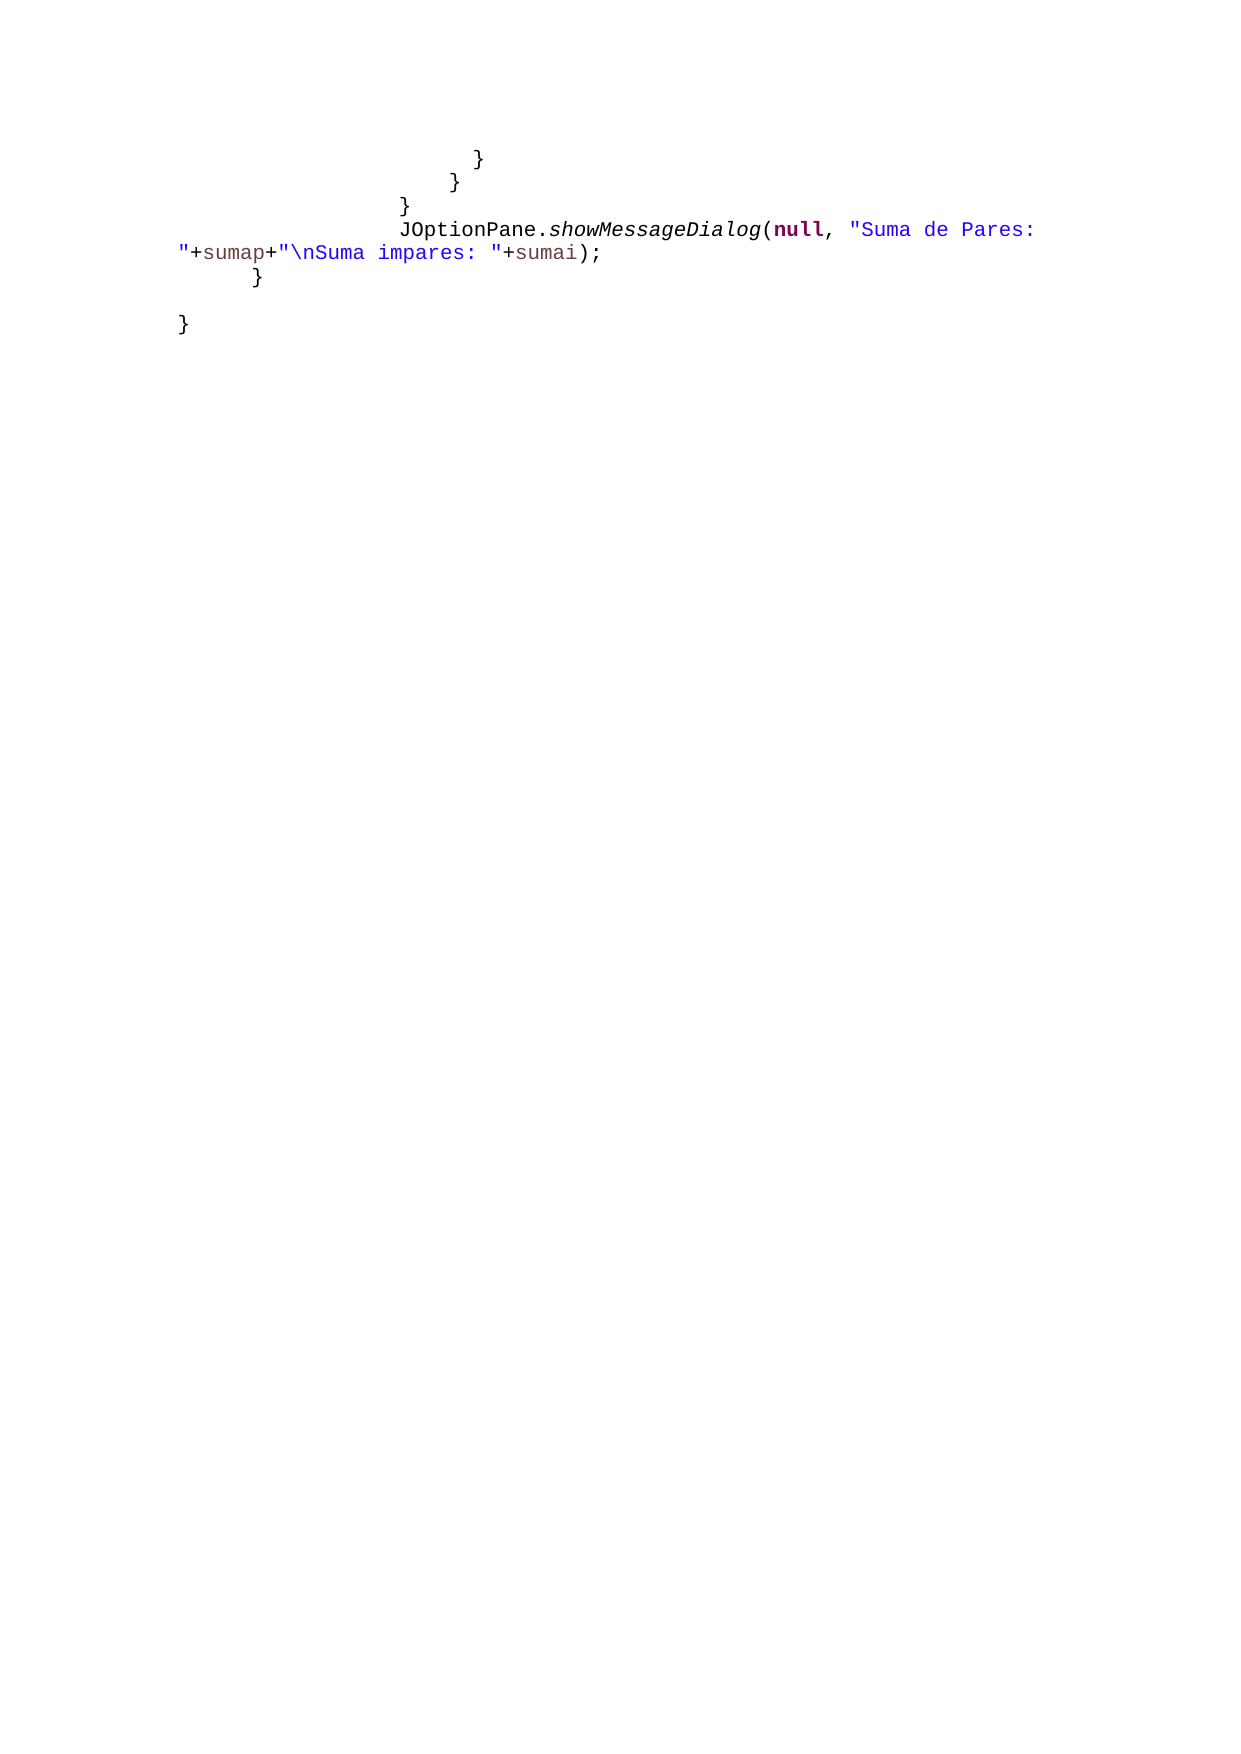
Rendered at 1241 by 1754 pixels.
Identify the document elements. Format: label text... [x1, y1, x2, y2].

text } [177, 195, 1063, 218]
text } [177, 313, 1063, 337]
text JOptionPane.showMessageDialog(null, "Suma de Pares: "+sumap+"\nSuma impares: "+sumai); [177, 218, 1063, 266]
text } [177, 171, 1063, 195]
text } [177, 266, 1063, 289]
text } [177, 148, 1063, 171]
